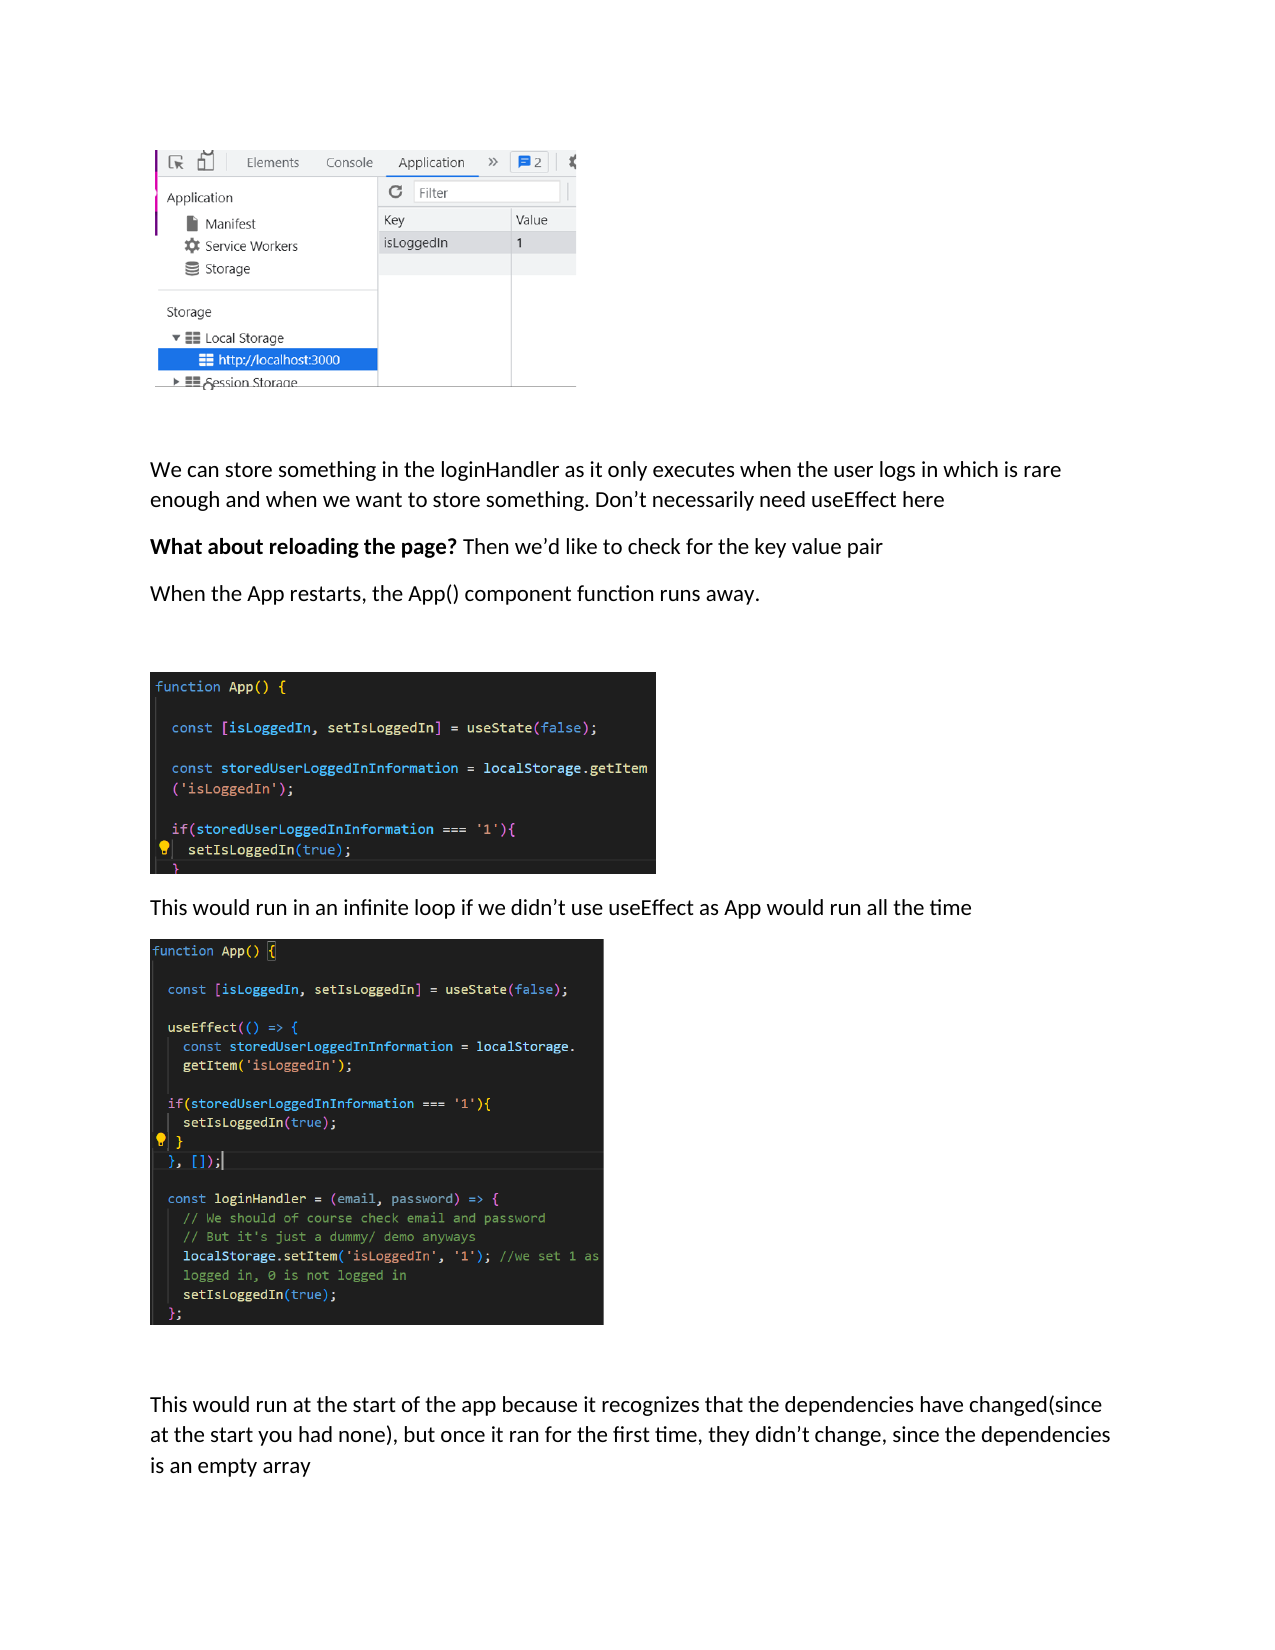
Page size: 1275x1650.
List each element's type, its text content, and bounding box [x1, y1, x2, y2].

text What about reloading the page? Then we’d like to check for the key value pair [150, 532, 1125, 560]
text This would run in an infinite loop if we didn’t use useEffect as App would run all the time [150, 893, 1125, 921]
text When the App restarts, the App() component function runs away. [150, 579, 1125, 607]
picture [155, 150, 577, 390]
text This would run at the start of the app because it recognizes that the dependencies have changed(since at the start you had none), but once it ran for the first time, they didn’t change, since the dependencies is an empty array [150, 1390, 1125, 1479]
picture [150, 672, 656, 874]
text We can store something in the loginHandler as it only executes when the user logs in which is rare enough and when we want to store something. Don’t necessarily need useEffect here [150, 455, 1125, 513]
picture [150, 939, 604, 1325]
